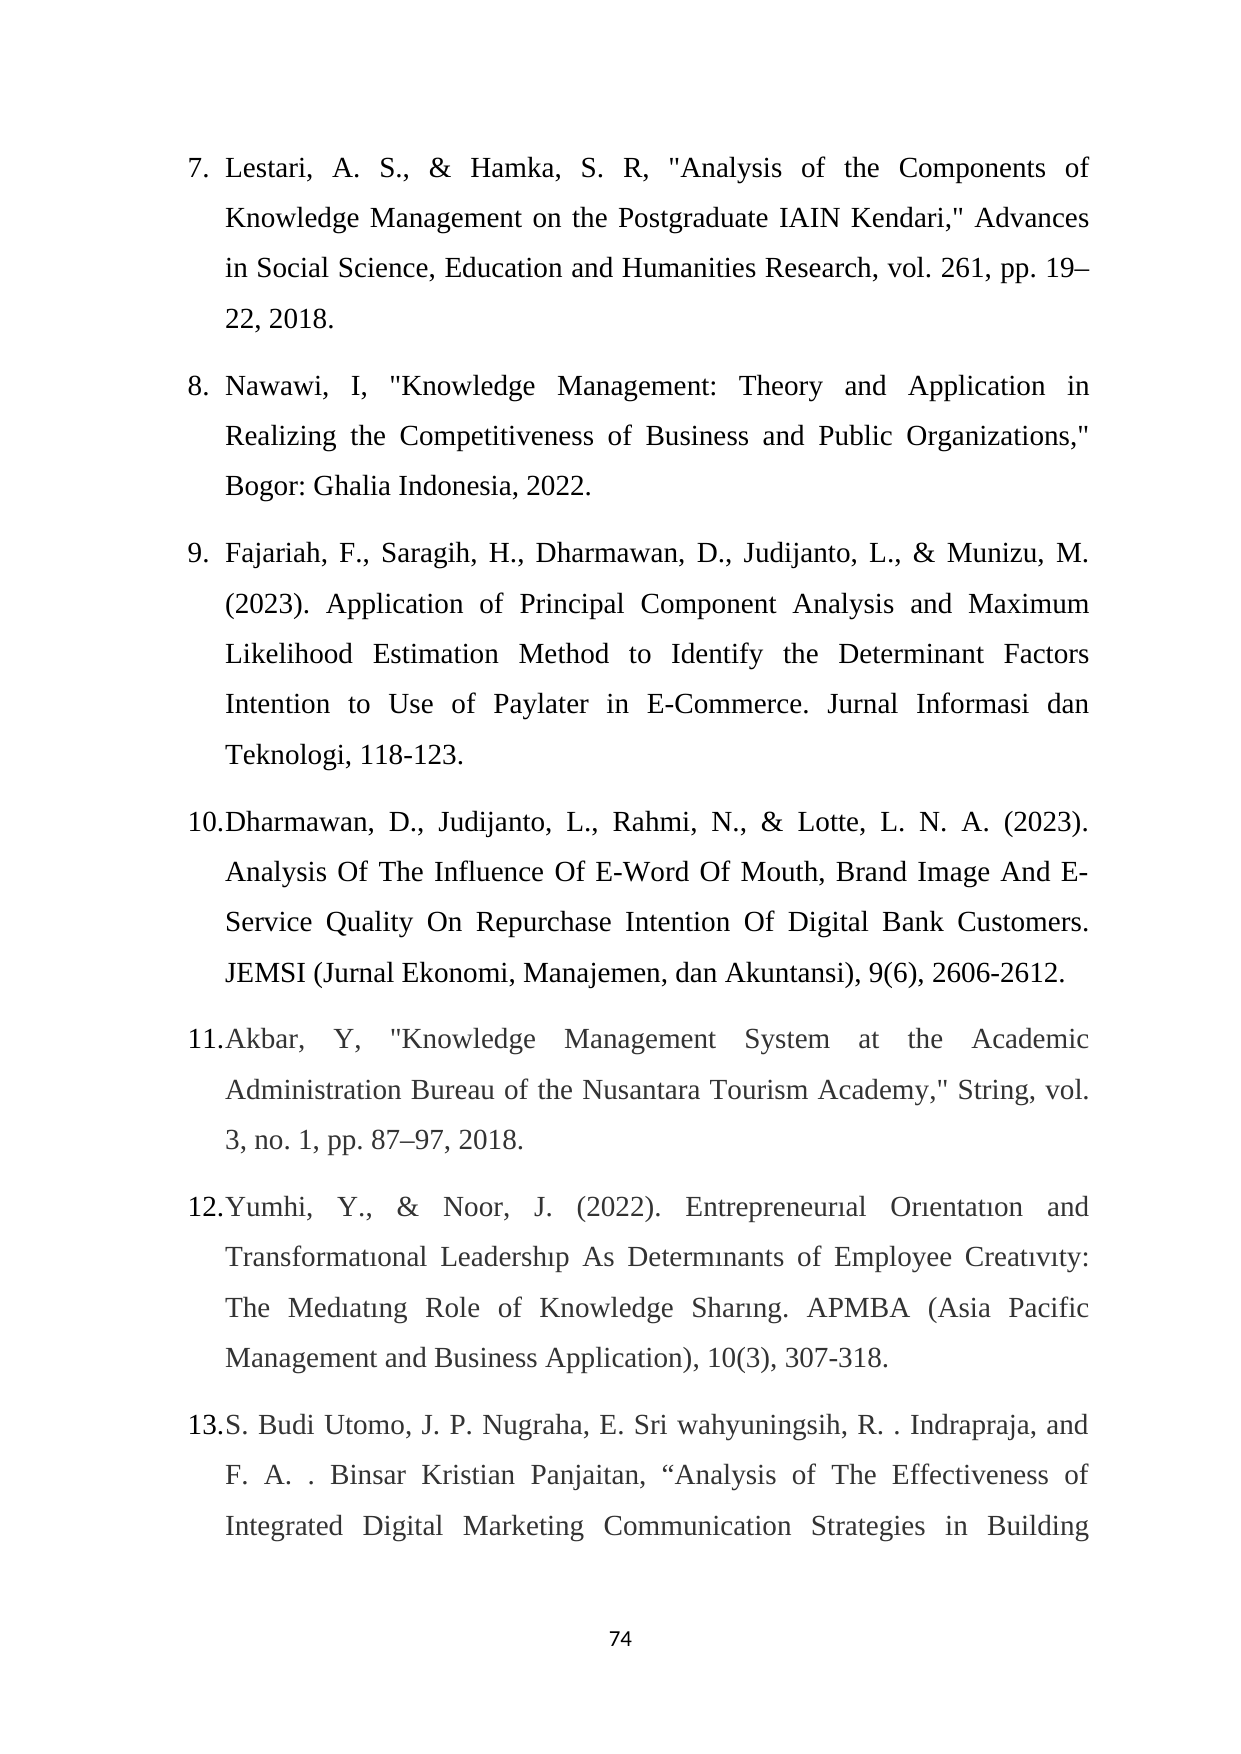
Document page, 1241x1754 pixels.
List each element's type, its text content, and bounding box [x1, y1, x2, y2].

list Fajariah, F., Saragih, H., Dharmawan, D., Judijanto, L., & Munizu, M. (2023). Application of Principal Component Analysis and Maximum Likelihood Estimation Method to Identify the Determinant Factors Intention to Use of Paylater in E-Commerce. Jurnal Informasi dan Teknologi, 118-123. [187, 536, 1090, 770]
list Akbar, Y, "Knowledge Management System at the Academic Administration Bureau of the Nusantara Tourism Academy," String, vol. 3, no. 1, pp. 87–97, 2018. [187, 1022, 1090, 1156]
list Yumhi, Y., & Noor, J. (2022). Entrepreneurıal Orıentatıon and Transformatıonal Leadershıp As Determınants of Employee Creatıvıty: The Medıatıng Role of Knowledge Sharıng. APMBA (Asia Pacific Management and Business Application), 10(3), 307-318. [187, 1189, 1090, 1374]
list Lestari, A. S., & Hamka, S. R, "Analysis of the Components of Knowledge Management on the Postgraduate IAIN Kendari," Advances in Social Science, Education and Humanities Research, vol. 261, pp. 19–22, 2018. [187, 150, 1090, 334]
list Nawawi, I, "Knowledge Management: Theory and Application in Realizing the Competitiveness of Business and Public Organizations," Bogor: Ghalia Indonesia, 2022. [187, 368, 1090, 502]
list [187, 1407, 1090, 1541]
list Dharmawan, D., Judijanto, L., Rahmi, N., & Lotte, L. N. A. (2023). Analysis Of The Influence Of E-Word Of Mouth, Brand Image And E-Service Quality On Repurchase Intention Of Digital Bank Customers. JEMSI (Jurnal Ekonomi, Manajemen, dan Akuntansi), 9(6), 2606-2612. [187, 804, 1090, 988]
